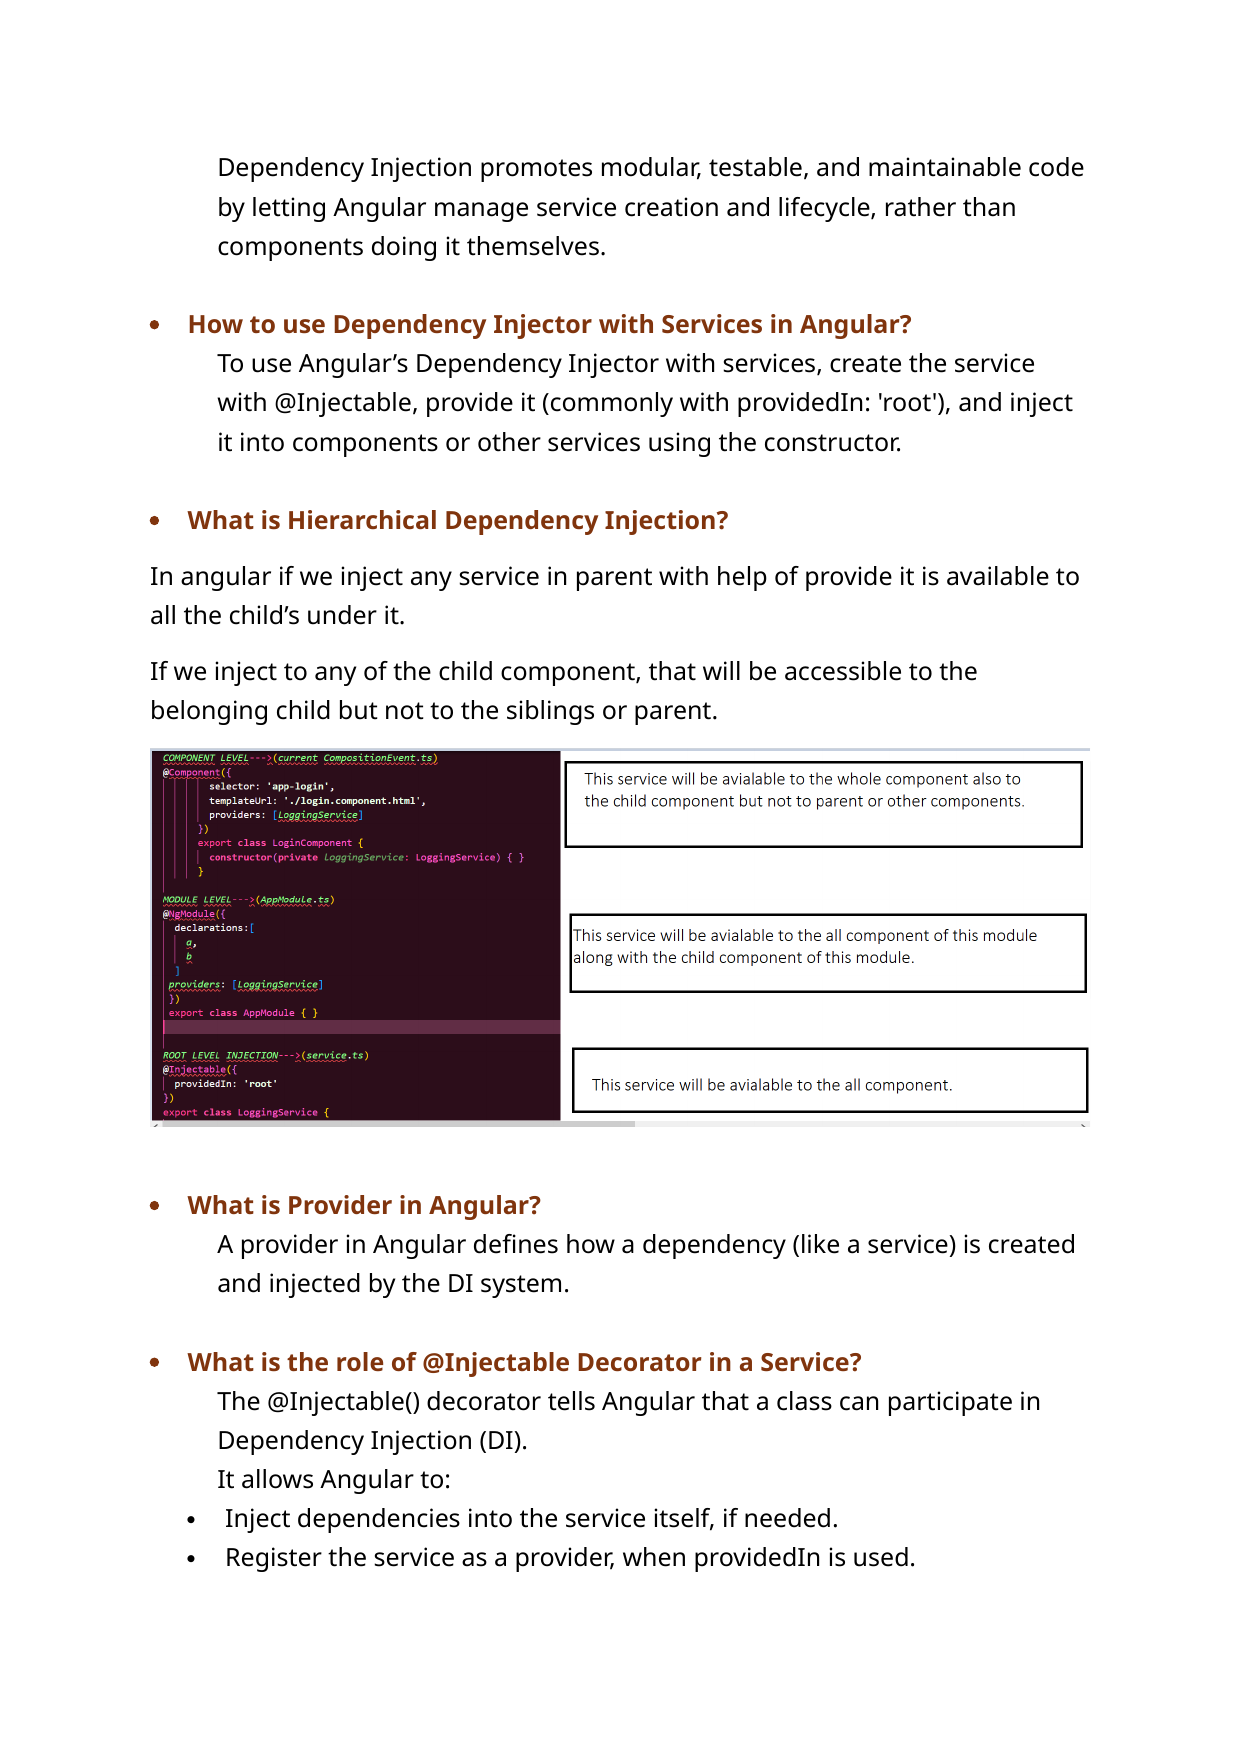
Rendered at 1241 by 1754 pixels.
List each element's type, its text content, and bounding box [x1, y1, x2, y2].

text In angular if we inject any service in parent with help of provide it is available to all the child’s under it. [150, 558, 1090, 632]
list What is the role of @Injectable Decorator in a Service? [150, 1344, 1090, 1378]
list What is Provider in Angular? [150, 1188, 1090, 1222]
text If we inject to any of the child component, that will be accessible to the belonging child but not to the siblings or parent. [150, 653, 1090, 727]
list Register the service as a provider, when providedIn is used. [187, 1540, 1090, 1574]
list It allows Angular to: [217, 1462, 1090, 1496]
list A provider in Angular defines how a dependency (like a service) is created and injected by the DI system. [217, 1227, 1090, 1300]
picture [150, 748, 1091, 1127]
list What is Hierarchical Dependency Injection? [150, 502, 1090, 537]
list Inject dependencies into the service itself, if needed. [187, 1501, 1090, 1535]
list The @Injectable() decorator tells Angular that a class can participate in Dependency Injection (DI). [217, 1383, 1090, 1457]
list Dependency Injection promotes modular, testable, and maintainable code by letting Angular manage service creation and lifecycle, rather than components doing it themselves. [217, 150, 1090, 262]
list How to use Dependency Injector with Services in Angular? [150, 307, 1090, 341]
list To use Angular’s Dependency Injector with services, create the service with @Injectable, provide it (commonly with providedIn: 'root'), and inject it into components or other services using the constructor. [217, 346, 1090, 458]
